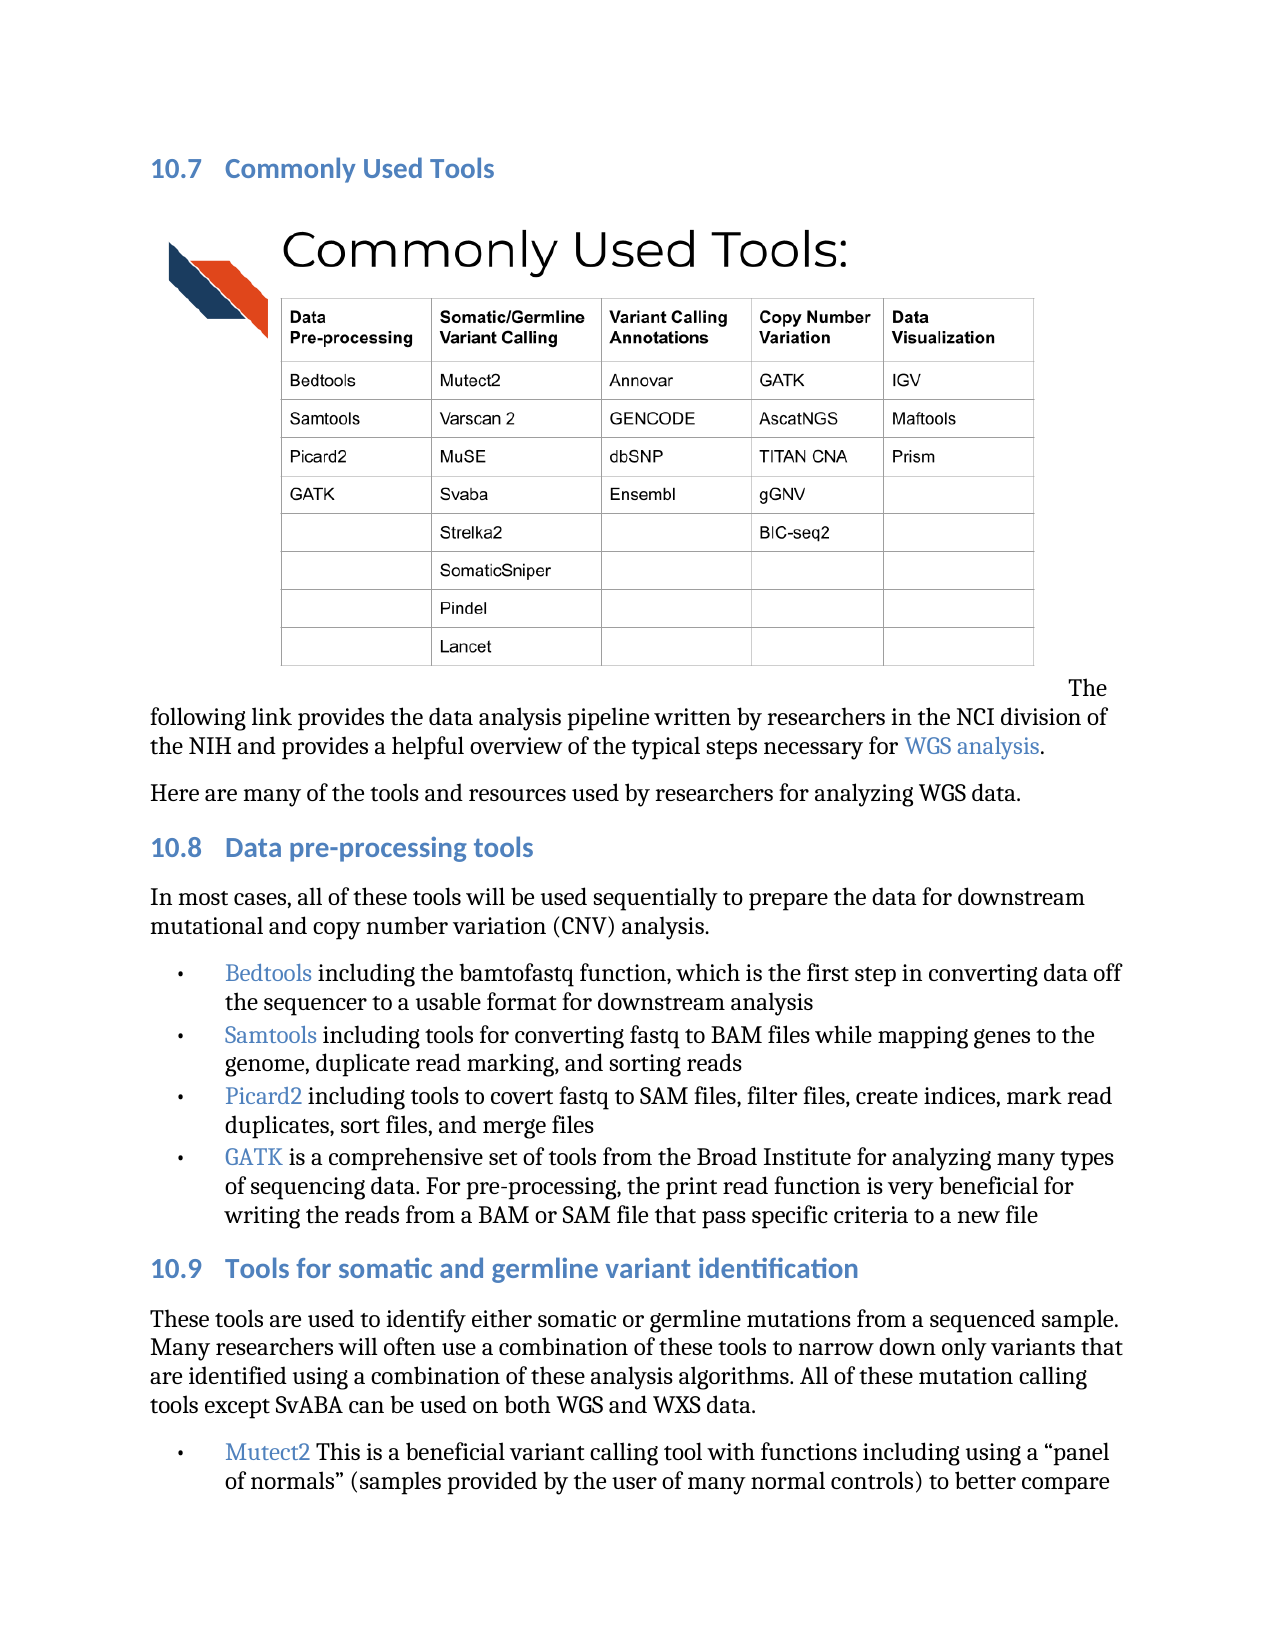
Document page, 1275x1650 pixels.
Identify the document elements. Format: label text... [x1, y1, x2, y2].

text These tools are used to identify either somatic or germline mutations from a sequenced sample. Many researchers will often use a combination of these tools to narrow down only variants that are identified using a combination of these analysis algorithms. All of these mutation calling tools except SvABA can be used on both WGS and WXS data. [150, 1304, 1125, 1419]
text In most cases, all of these tools will be used sequentially to prepare the data for downstream mutational and copy number variation (CNV) analysis. [150, 883, 1125, 941]
subtitle 10.8 Data pre-processing tools [150, 829, 1125, 864]
text Here are many of the tools and resources used by researchers for analyzing WGS data. [150, 779, 1125, 808]
subtitle 10.7 Commonly Used Tools [150, 150, 1125, 186]
subtitle 10.9 Tools for somatic and germline variant identification [150, 1250, 1125, 1286]
picture [168, 204, 1044, 697]
list Picard2 including tools to covert fastq to SAM files, filter files, create indices, mark read duplicates, sort files, and merge files [175, 1082, 1125, 1139]
list Bedtools including the bamtofastq function, which is the first step in converting data off the sequencer to a usable format for downstream analysis [175, 959, 1125, 1017]
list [175, 1438, 1125, 1496]
list Samtools including tools for converting fastq to BAM files while mapping genes to the genome, duplicate read marking, and sorting reads [175, 1021, 1125, 1078]
list GATK is a comprehensive set of tools from the Broad Institute for analyzing many types of sequencing data. For pre-processing, the print read function is very beneficial for writing the reads from a BAM or SAM file that pass specific criteria to a new file [175, 1143, 1125, 1229]
